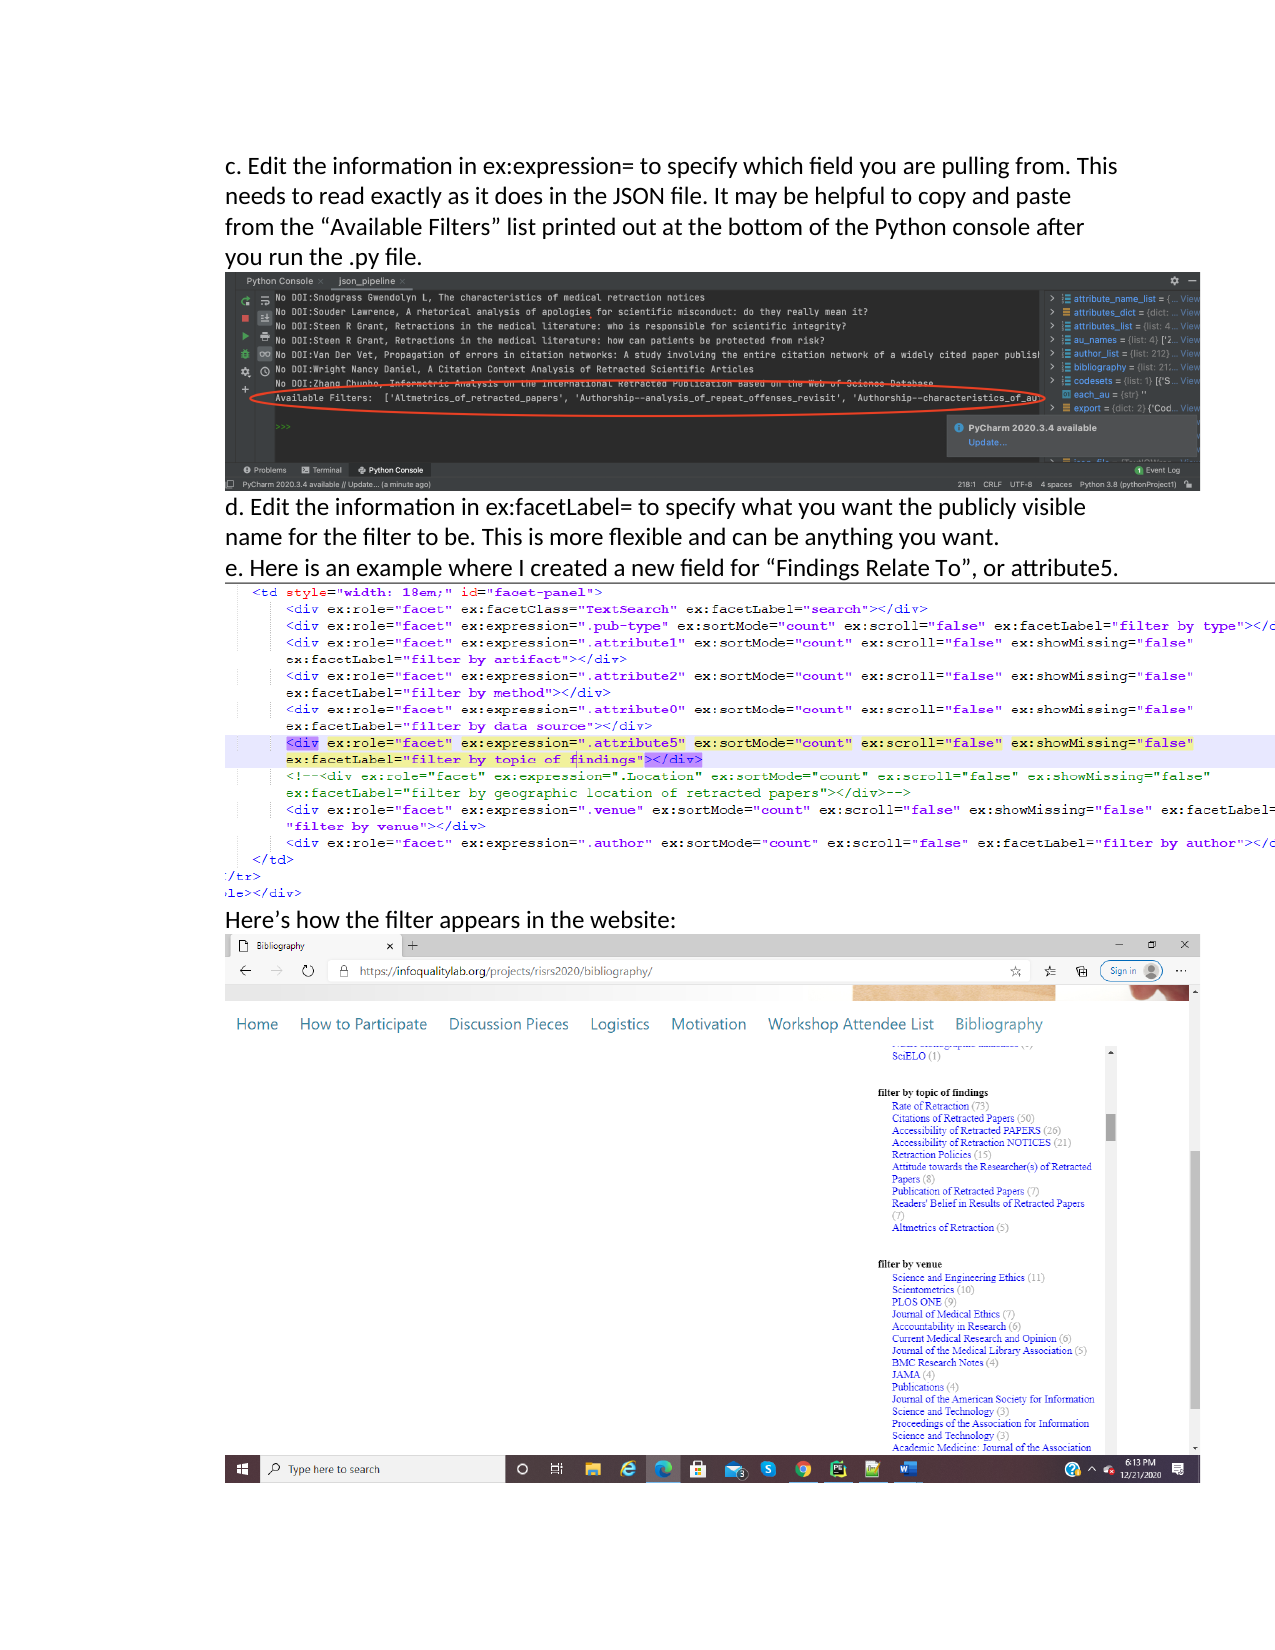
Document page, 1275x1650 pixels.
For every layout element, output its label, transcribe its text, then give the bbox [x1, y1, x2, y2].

text Here’s how the filter appears in the website: [225, 905, 1125, 934]
text d. Edit the information in ex:facetLabel= to specify what you want the publicly visible name for the filter to be. This is more flexible and can be anything you want. [225, 491, 1125, 552]
picture [225, 934, 1200, 1483]
picture [225, 272, 1200, 491]
text c. Edit the information in ex:expression= to specify which field you are pulling from. This needs to read exactly as it does in the JSON file. It may be helpful to copy and paste from the “Available Filters” list printed out at the bottom of the Python console after you run the .py file. [225, 150, 1125, 272]
text e. Here is an example where I created a new field for “Findings Relate To”, or attribute5. [225, 552, 1125, 582]
picture [225, 582, 1275, 905]
